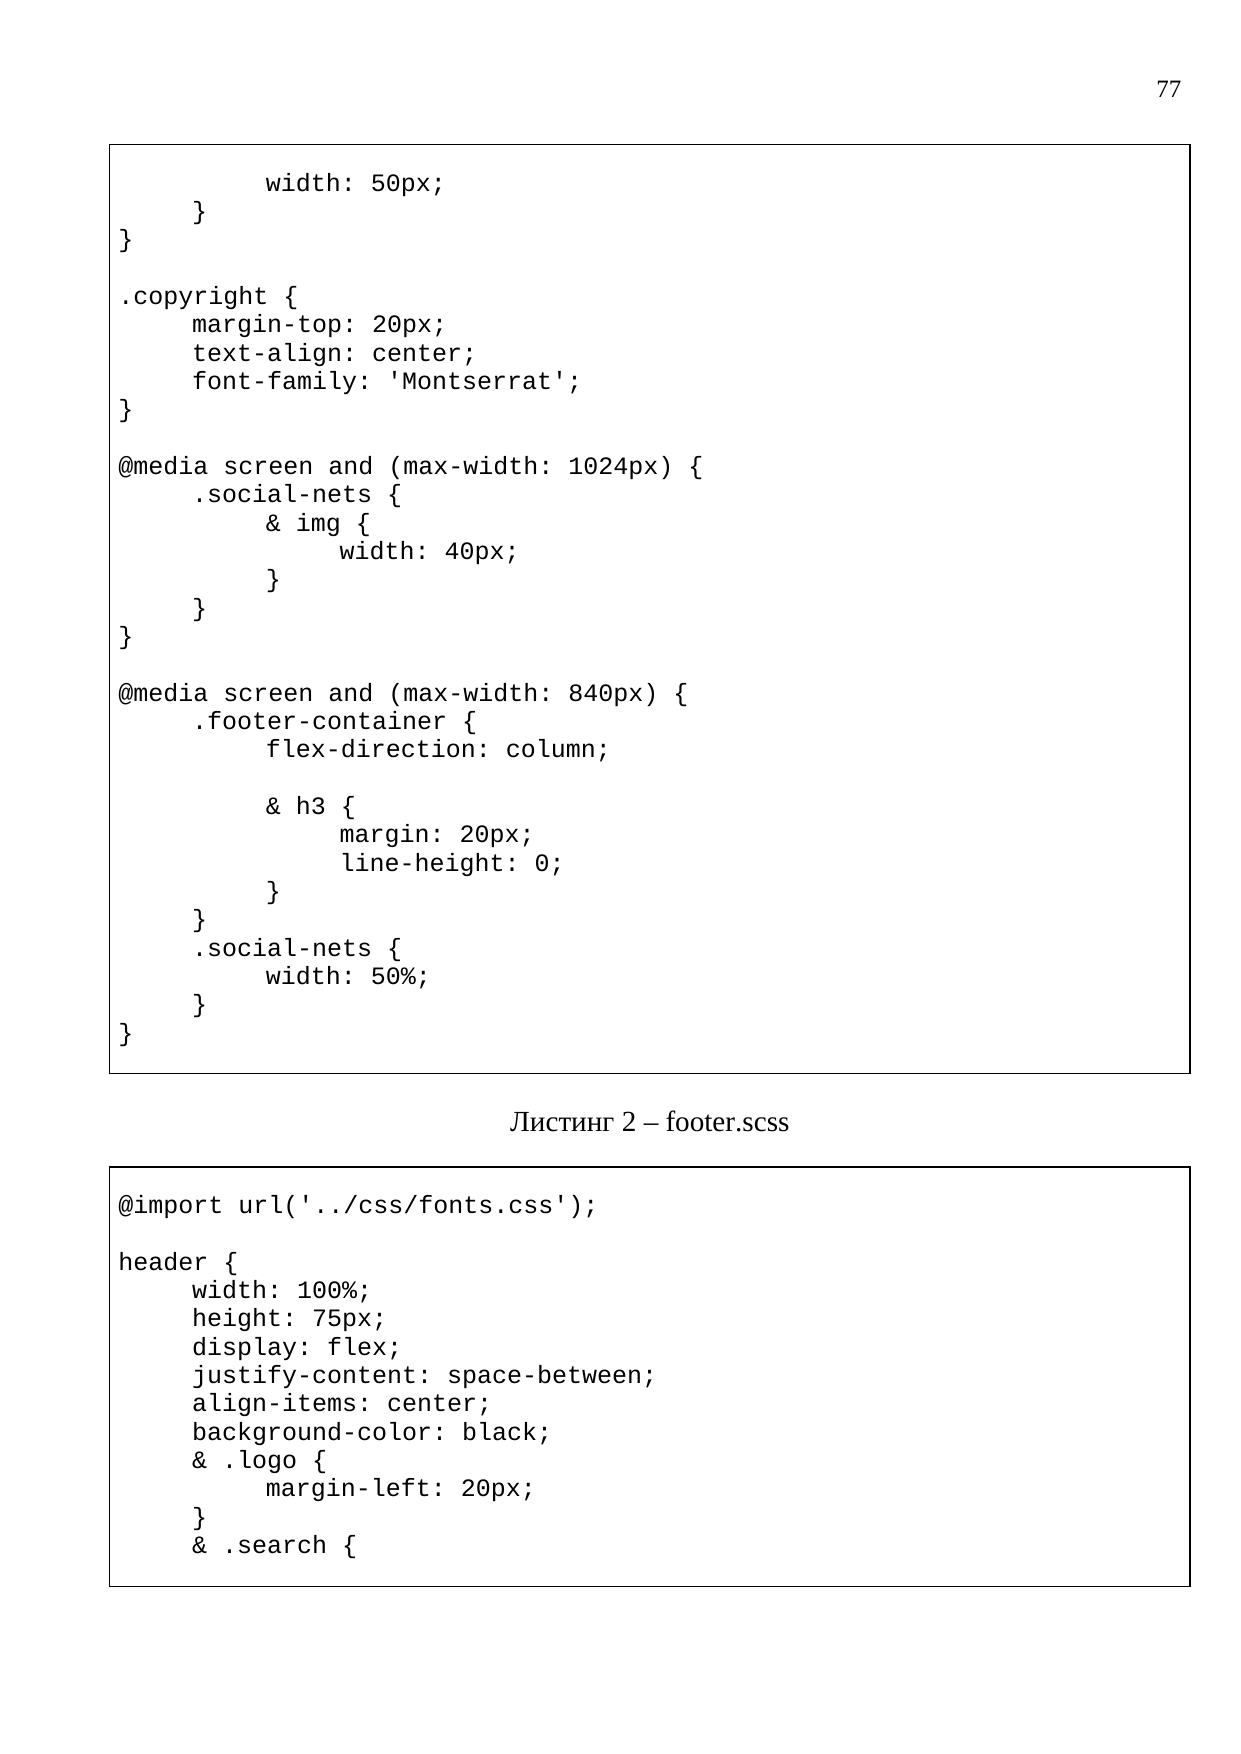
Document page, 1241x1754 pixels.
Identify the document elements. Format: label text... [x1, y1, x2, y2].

text margin-top: 20px; [118, 312, 1181, 340]
text align-items: center; [118, 1391, 1181, 1419]
text width: 50%; [118, 963, 1181, 992]
text } [118, 227, 1181, 255]
text .social-nets { [118, 482, 1181, 510]
text .footer-container { [118, 708, 1181, 737]
text } [118, 878, 1181, 907]
text line-height: 0; [118, 850, 1181, 878]
text font-family: 'Montserrat'; [118, 368, 1181, 397]
text @media screen and (max-width: 1024px) { [118, 453, 1181, 482]
text @import url('../css/fonts.css'); [110, 1168, 1189, 1221]
text } [118, 198, 1181, 227]
text justify-content: space-between; [118, 1362, 1181, 1391]
text height: 75px; [118, 1306, 1181, 1334]
text flex-direction: column; [118, 737, 1181, 765]
text } [110, 994, 1189, 1073]
text & h3 { [118, 793, 1181, 822]
text & .logo { [118, 1447, 1181, 1476]
text } [118, 907, 1181, 935]
text @media screen and (max-width: 840px) { [118, 680, 1181, 708]
text margin: 20px; [118, 822, 1181, 850]
text text-align: center; [118, 340, 1181, 368]
text margin-left: 20px; [118, 1476, 1181, 1504]
text background-color: black; [118, 1419, 1181, 1447]
text } [118, 567, 1181, 595]
text & img { [118, 510, 1181, 538]
text width: 40px; [118, 538, 1181, 567]
text .copyright { [118, 283, 1181, 312]
text header { [118, 1249, 1181, 1277]
text display: flex; [118, 1334, 1181, 1362]
text } [118, 397, 1181, 425]
text .social-nets { [118, 935, 1181, 963]
text width: 100%; [118, 1277, 1181, 1306]
text } [118, 595, 1181, 623]
text & .search { [110, 1506, 1189, 1586]
text width: 50px; [110, 145, 1189, 198]
text Листинг 2 – footer.scss [118, 1104, 1181, 1137]
text } [118, 623, 1181, 652]
